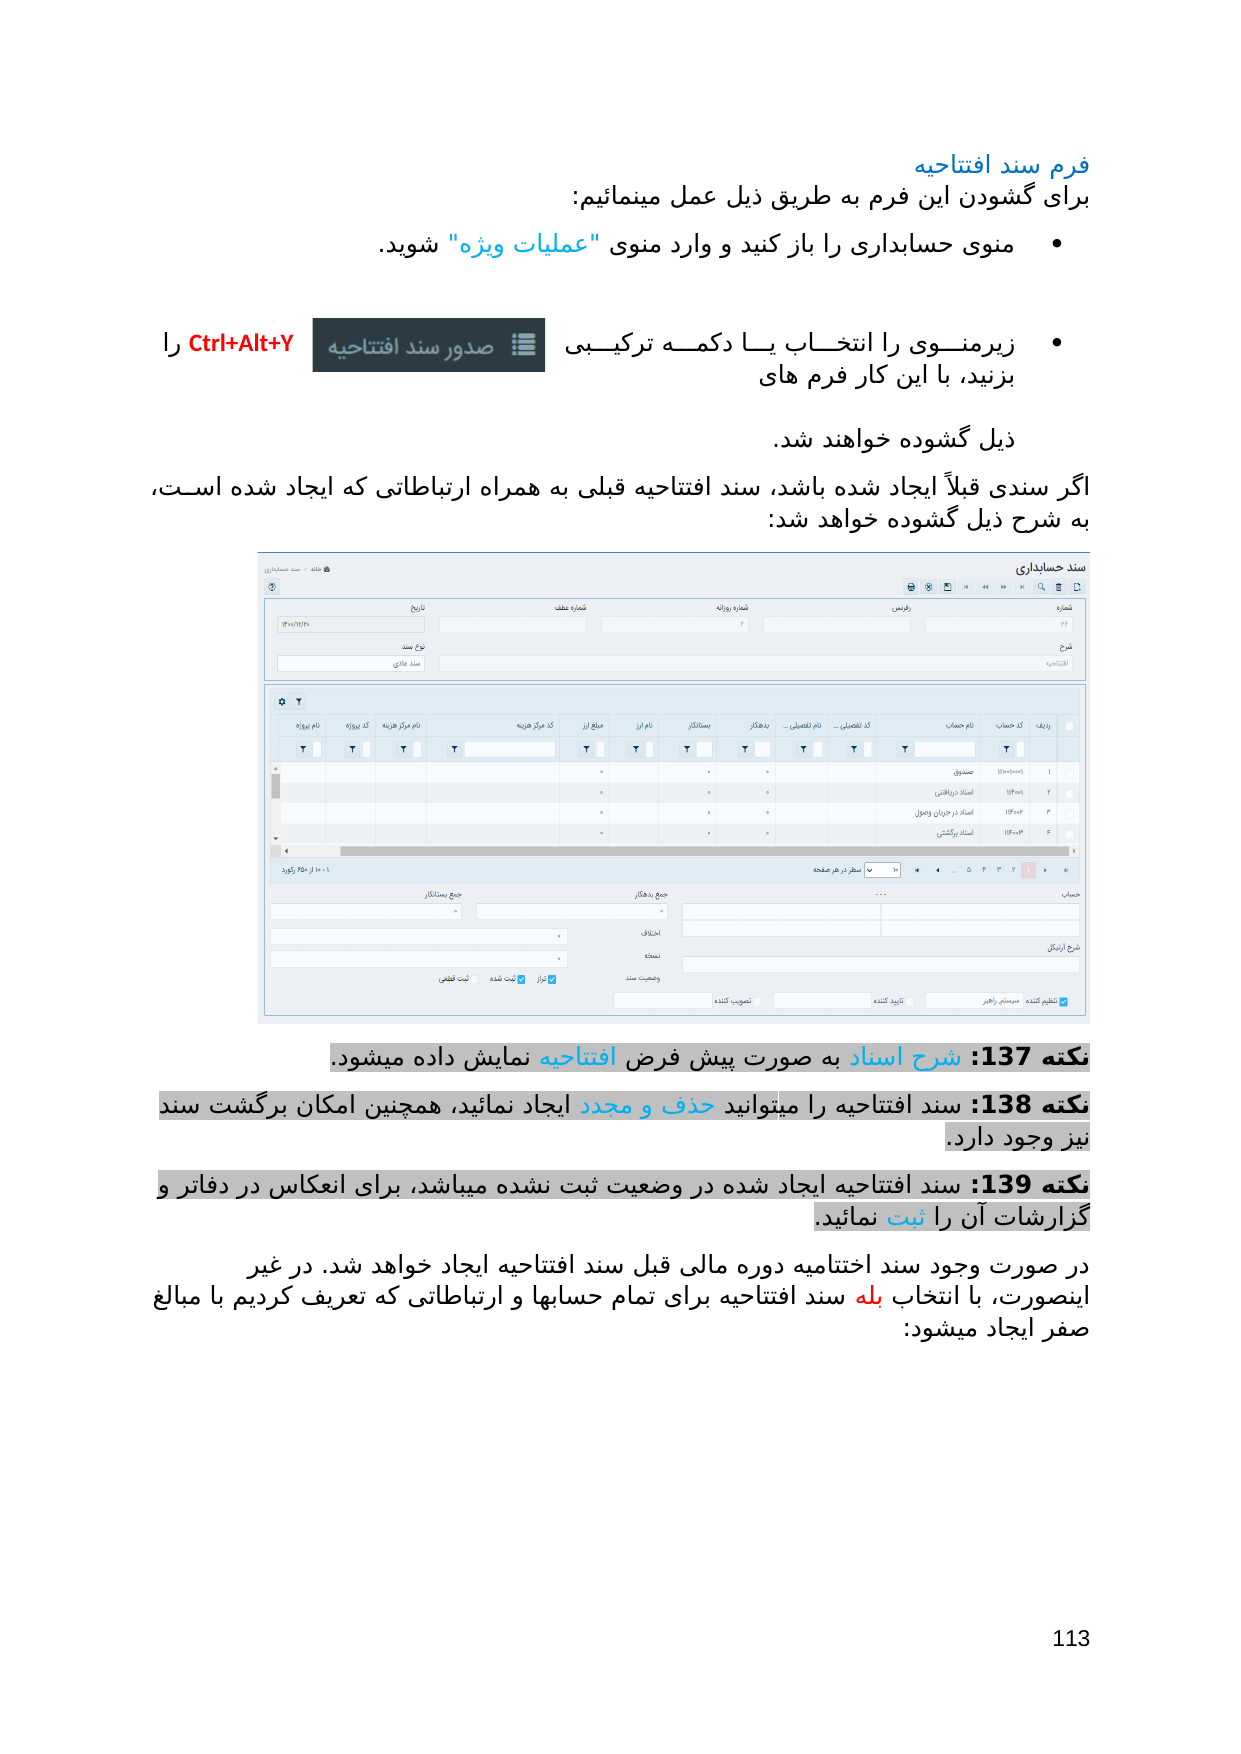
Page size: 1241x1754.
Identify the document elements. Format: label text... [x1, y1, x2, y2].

list ذیل گشوده خواهند شد. [150, 424, 1015, 454]
picture [257, 552, 1091, 1024]
picture [312, 318, 546, 372]
text نکته 139: سند افتتاحیه ایجاد شده در وضعیت ثبت نشده میباشد، برای انعکاس در دفاتر و گزارشات آن را ثبت نمائید. [150, 1170, 1090, 1231]
text نکته 137: شرح اسناد به صورت پیش فرض افتتاحیه نمایش داده میشود. [150, 1042, 1090, 1072]
subtitle فرم سند افتتاحیه [150, 150, 1090, 179]
text اگر سندی قبلاً ایجاد شده باشد، سند افتتاحیه قبلی به همراه ارتباطاتی که ایجاد شده است، به شرح ذیل گشوده خواهد شد: [150, 473, 1090, 533]
text در صورت وجود سند اختتامیه دوره مالی قبل سند افتتاحیه ایجاد خواهد شد. در غیر اینصورت، با انتخاب بله سند افتتاحیه برای تمام حسابها و ارتباطاتی که تعریف کردیم با مبالغ صفر ایجاد میشود: [150, 1250, 1090, 1342]
list منوی حسابداری را باز کنید و وارد منوی "عملیات ویژه" شوید. [150, 229, 1053, 259]
text برای گشودن این فرم به طریق ذیل عمل مینمائیم: [150, 181, 1090, 211]
text نکته 138: سند افتتاحیه را میتوانید حذف و مجدد ایجاد نمائید، همچنین امکان برگشت سند نیز وجود دارد. [150, 1091, 1090, 1151]
list زیرمنوی را انتخاب یا دکمه ترکیبی Ctrl+Alt+Y را بزنید، با این کار فرم های [150, 327, 1053, 389]
